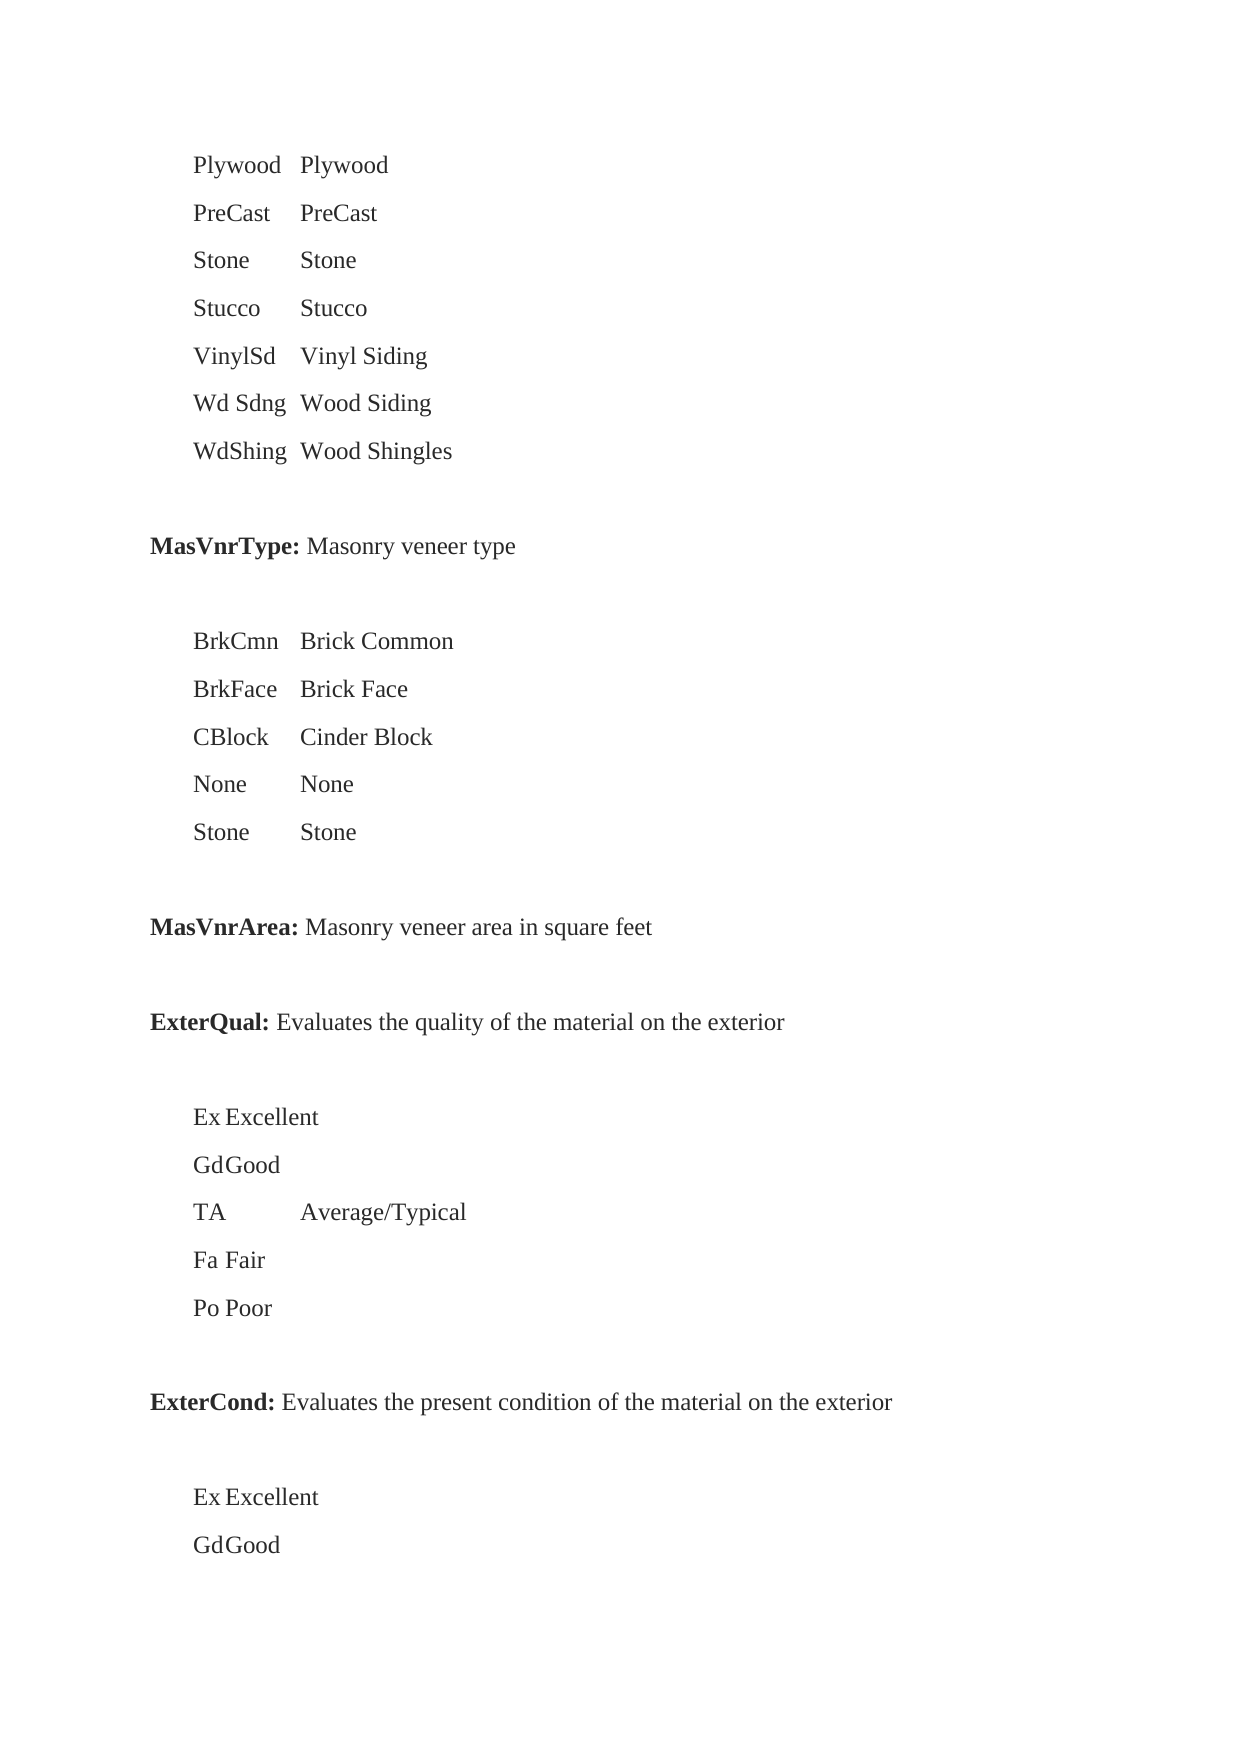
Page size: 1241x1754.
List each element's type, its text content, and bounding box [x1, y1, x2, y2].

text Stone Stone [150, 245, 1090, 274]
text ExterQual: Evaluates the quality of the material on the exterior [150, 1007, 1090, 1036]
text ExterCond: Evaluates the present condition of the material on the exterior [150, 1387, 1090, 1416]
text Stucco Stucco [150, 293, 1090, 322]
text Gd Good [150, 1150, 1090, 1178]
text Fa Fair [150, 1245, 1090, 1274]
text MasVnrArea: Masonry veneer area in square feet [150, 912, 1090, 941]
text Plywood Plywood [150, 150, 1090, 179]
text Ex Excellent [150, 1482, 1090, 1511]
text Po Poor [150, 1293, 1090, 1322]
text WdShing Wood Shingles [150, 436, 1090, 465]
text None None [150, 769, 1090, 798]
text BrkCmn Brick Common [150, 626, 1090, 655]
text Ex Excellent [150, 1102, 1090, 1131]
text PreCast PreCast [150, 198, 1090, 226]
text BrkFace Brick Face [150, 674, 1090, 703]
text Stone Stone [150, 817, 1090, 846]
text MasVnrType: Masonry veneer type [150, 531, 1090, 560]
text CBlock Cinder Block [150, 722, 1090, 751]
text TA Average/Typical [150, 1197, 1090, 1226]
text Gd Good [150, 1530, 1090, 1559]
text Wd Sdng Wood Siding [150, 388, 1090, 417]
text VinylSd Vinyl Siding [150, 341, 1090, 369]
